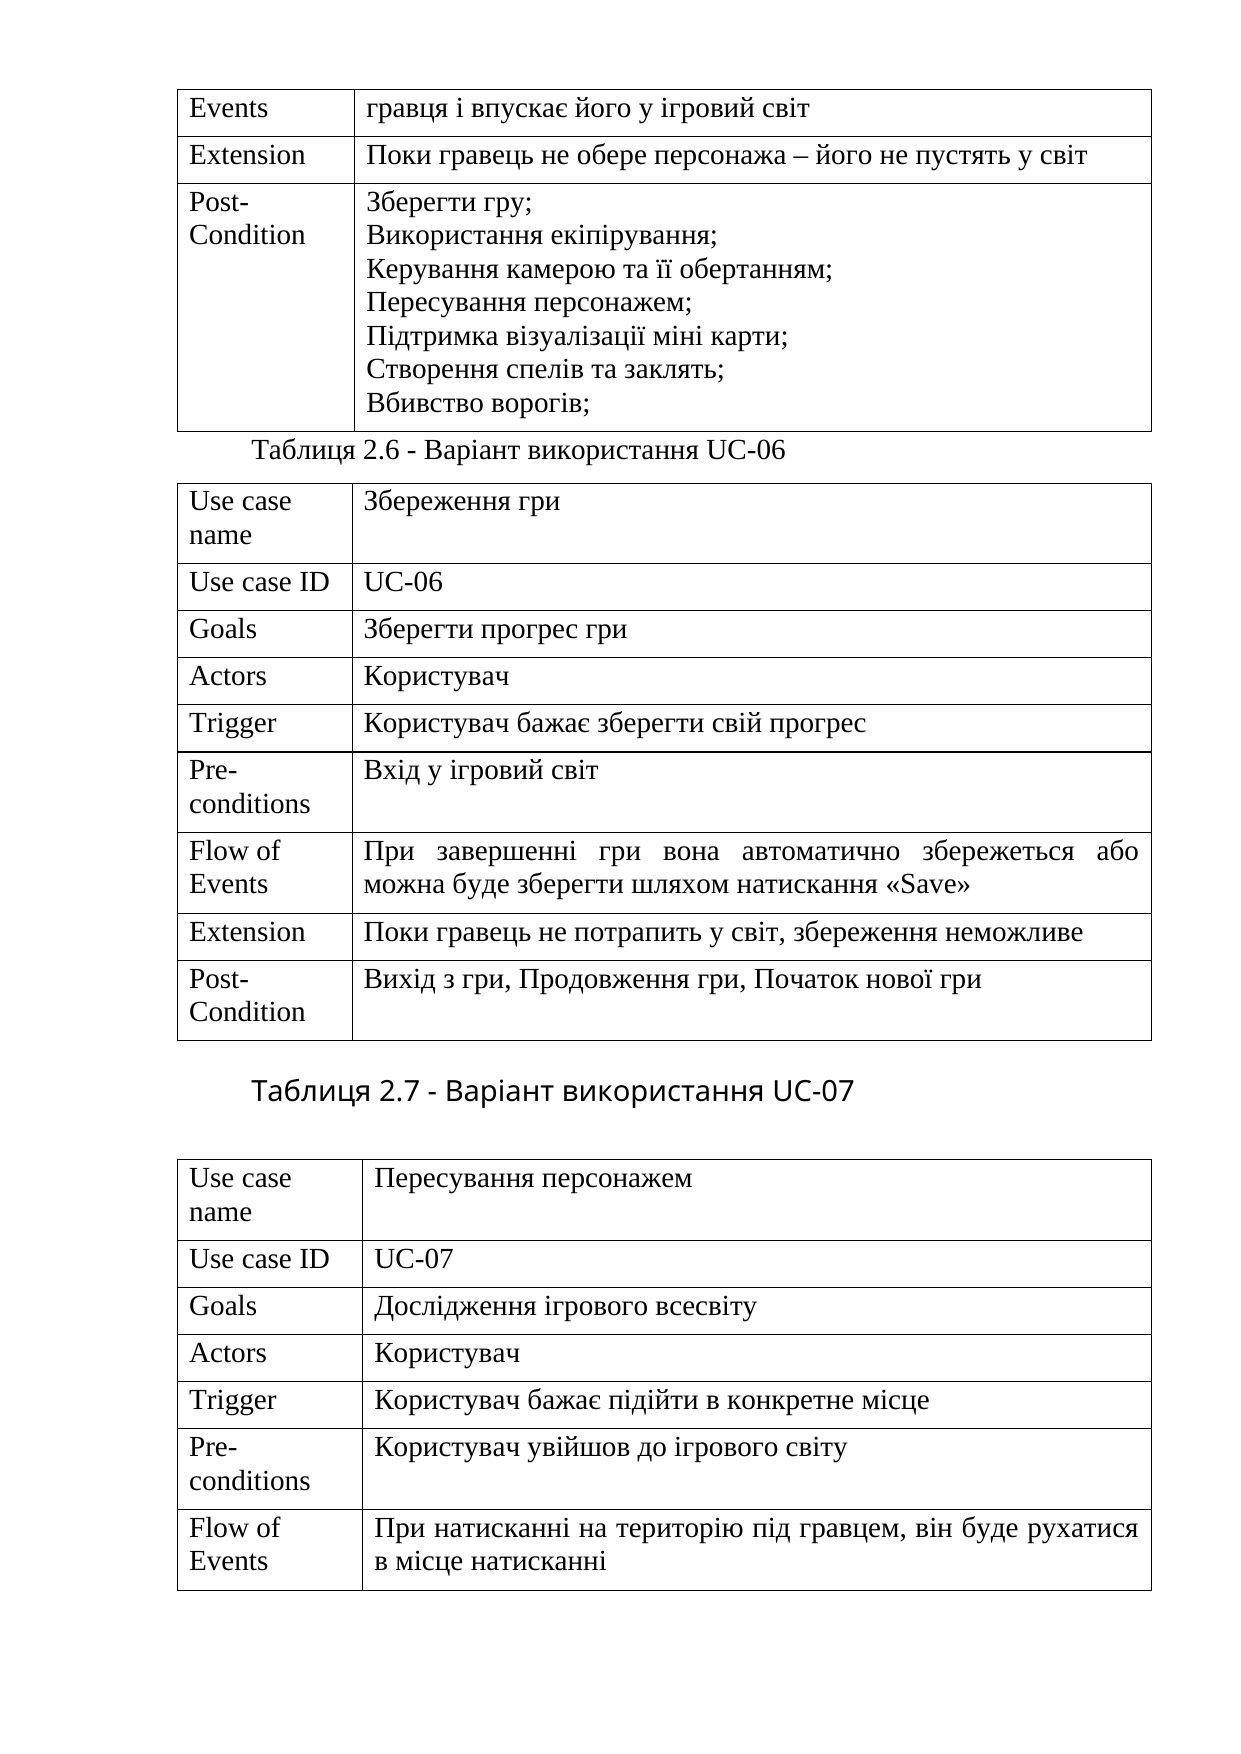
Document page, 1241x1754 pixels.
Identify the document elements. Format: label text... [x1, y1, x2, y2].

table_cell Зберегти гру; Використання екіпірування; Керування камерою та її обертанням; Пересування персонажем; Підтримка візуалізації міні карти; Створення спелів та заклять; Вбивство ворогів; [355, 184, 1151, 431]
table_cell Post-Condition [178, 961, 352, 1040]
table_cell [355, 90, 1151, 136]
table_header Use case name [178, 1160, 362, 1240]
table_header Use case name [178, 484, 352, 563]
table_cell Trigger [178, 1382, 362, 1428]
table_cell Користувач [353, 658, 1151, 704]
table_cell Pre-conditions [178, 753, 352, 832]
table_cell UC-07 [363, 1241, 1151, 1287]
table_cell Use case ID [178, 1241, 362, 1287]
table_cell Goals [178, 611, 352, 657]
table_cell Поки гравець не потрапить у світ, збереження неможливе [353, 914, 1151, 960]
table_cell Trigger [178, 705, 352, 751]
table_cell Користувач увійшов до ігрового світу [363, 1429, 1151, 1509]
table_cell Flow of Events [178, 90, 354, 136]
table_header Пересування персонажем [363, 1160, 1151, 1240]
table_cell Вхід у ігровий світ [353, 753, 1151, 832]
table_cell Користувач [363, 1335, 1151, 1381]
table_cell При натисканні на територію під гравцем, він буде рухатися в місце натисканні [363, 1510, 1151, 1589]
table_cell Зберегти прогрес гри [353, 611, 1151, 657]
table_cell Дослідження ігрового всесвіту [363, 1288, 1151, 1334]
table_cell Вихід з гри, Продовження гри, Початок нової гри [353, 961, 1151, 1040]
table_cell Extension [178, 914, 352, 960]
table_cell Goals [178, 1288, 362, 1334]
table_cell Поки гравець не обере персонажа – його не пустять у світ [355, 137, 1151, 183]
table_cell Користувач бажає зберегти свій прогрес [353, 705, 1151, 751]
table_cell Actors [178, 658, 352, 704]
table_cell При завершенні гри вона автоматично збережеться або можна буде зберегти шляхом натискання «Save» [353, 833, 1151, 913]
table_cell Extension [178, 137, 354, 183]
table_cell UC-06 [353, 564, 1151, 610]
table_cell Користувач бажає підійти в конкретне місце [363, 1382, 1151, 1428]
table_cell Use case ID [178, 564, 352, 610]
text Таблиця 2.6 - Варіант використання UC-06 [177, 432, 1152, 466]
table_cell Actors [178, 1335, 362, 1381]
table_cell Post-Condition [178, 184, 354, 431]
table_cell Pre-conditions [178, 1429, 362, 1509]
table_header Збереження гри [353, 484, 1151, 563]
text Таблиця 2.7 - Варіант використання UC-07 [177, 1071, 1152, 1110]
table_cell Flow of Events [178, 833, 352, 913]
table_cell Flow of Events [178, 1510, 362, 1589]
